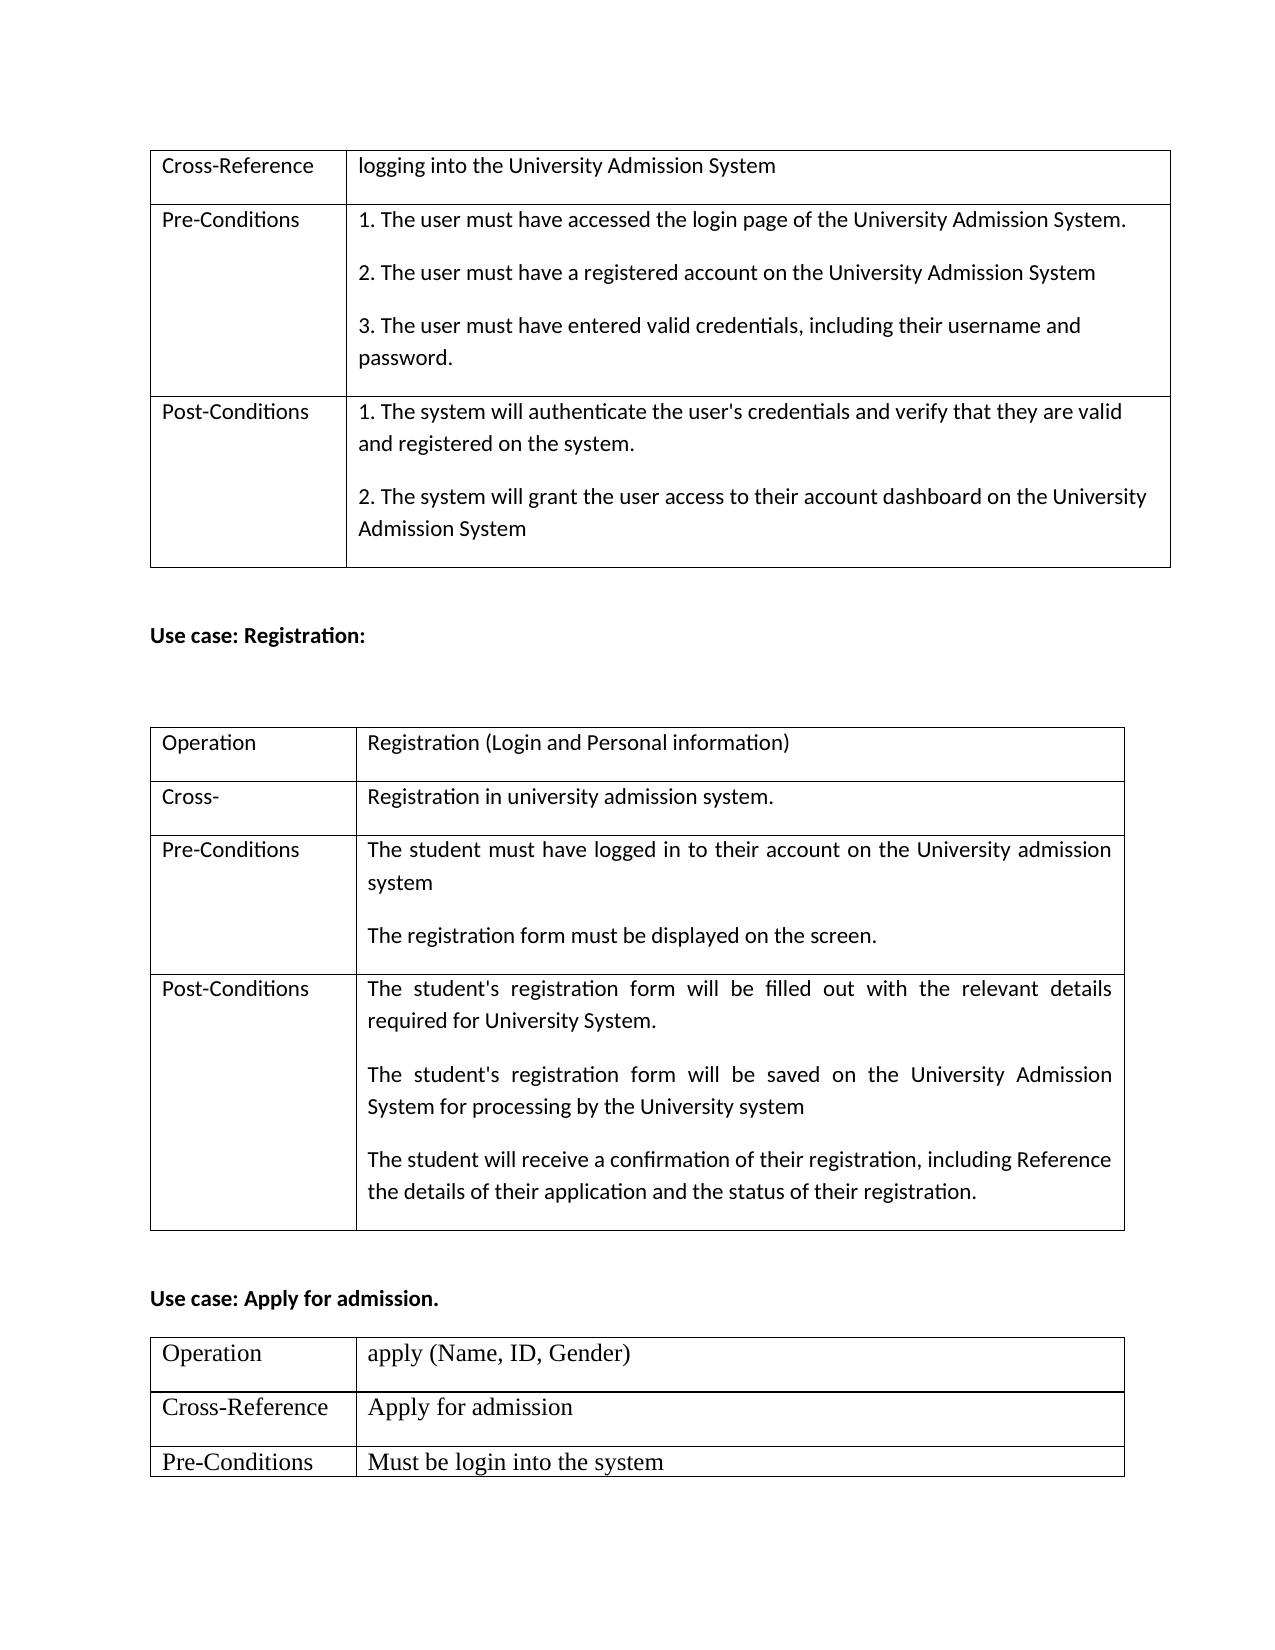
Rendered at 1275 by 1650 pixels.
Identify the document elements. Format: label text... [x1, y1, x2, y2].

table_header Operation [151, 1338, 356, 1391]
table_cell The student must have logged in to their account on the University admission system The registration form must be displayed on the screen. [357, 836, 1124, 973]
table_cell Cross-Reference [151, 1393, 356, 1446]
table_cell Apply for admission [357, 1393, 1124, 1446]
table_header Operation [151, 728, 356, 781]
text Use case: Apply for admission. [150, 1284, 1125, 1312]
table_cell 1. The user must have accessed the login page of the University Admission System. 2. The user must have a registered account on the University Admission System 3. The user must have entered valid credentials, including their username and password. [347, 205, 1170, 396]
table_header Registration (Login and Personal information) [357, 728, 1124, 781]
table_cell Cross- [151, 782, 356, 834]
text Use case: Registration: [150, 621, 1125, 649]
table_cell 1. The system will authenticate the user's credentials and verify that they are valid and registered on the system. 2. The system will grant the user access to their account dashboard on the University Admission System [347, 397, 1170, 567]
table_cell Pre-Conditions [151, 205, 346, 396]
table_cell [357, 1447, 1124, 1476]
table_cell Cross-Reference [151, 151, 346, 204]
table_cell Pre-Conditions [151, 1447, 356, 1476]
table_cell Pre-Conditions [151, 836, 356, 973]
table_cell Post-Conditions [151, 975, 356, 1230]
table_cell Registration in university admission system. [357, 782, 1124, 834]
table_cell logging into the University Admission System [347, 151, 1170, 204]
table_cell Post-Conditions [151, 397, 346, 567]
table_cell The student's registration form will be filled out with the relevant details required for University System. The student's registration form will be saved on the University Admission System for processing by the University system The student will receive a confirmation of their registration, including Reference the details of their application and the status of their registration. [357, 975, 1124, 1230]
table_header apply (Name, ID, Gender) [357, 1338, 1124, 1391]
